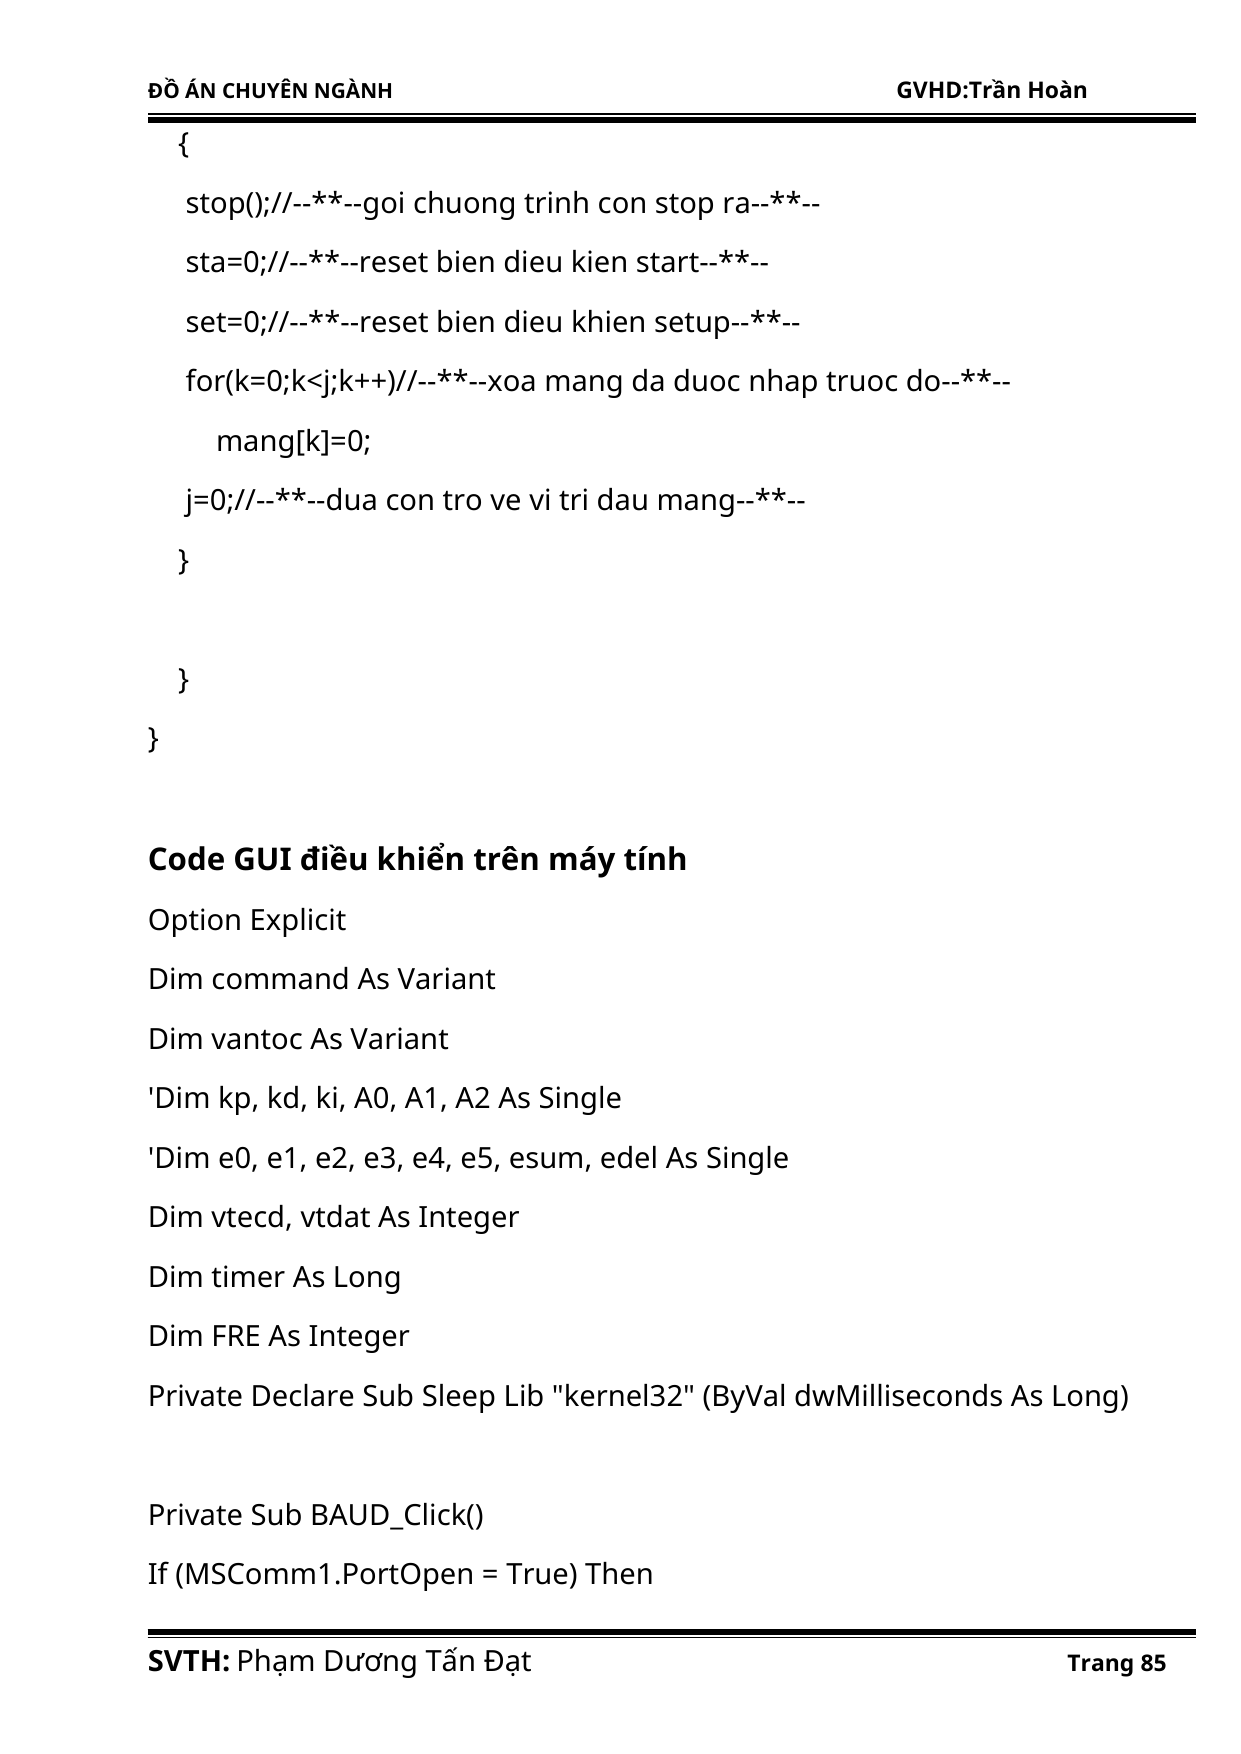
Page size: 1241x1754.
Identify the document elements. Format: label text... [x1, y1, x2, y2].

text sta=0;//--**--reset bien dieu kien start--**-- [148, 242, 1196, 281]
text Option Explicit [148, 899, 1196, 939]
text 'Dim kp, kd, ki, A0, A1, A2 As Single [148, 1078, 1196, 1117]
text j=0;//--**--dua con tro ve vi tri dau mang--**-- [148, 480, 1196, 519]
text Code GUI điều khiển trên máy tính [148, 837, 1196, 879]
text Dim FRE As Integer [148, 1316, 1196, 1355]
text Dim command As Variant [148, 959, 1196, 998]
text If (MSComm1.PortOpen = True) Then [148, 1553, 1196, 1593]
text Dim vantoc As Variant [148, 1018, 1196, 1058]
text Dim vtecd, vtdat As Integer [148, 1197, 1196, 1236]
text set=0;//--**--reset bien dieu khien setup--**-- [148, 301, 1196, 341]
text Dim timer As Long [148, 1256, 1196, 1296]
text { [148, 123, 1196, 162]
text Private Declare Sub Sleep Lib "kernel32" (ByVal dwMilliseconds As Long) [148, 1375, 1196, 1415]
text } [148, 658, 1196, 698]
text for(k=0;k<j;k++)//--**--xoa mang da duoc nhap truoc do--**-- [148, 361, 1196, 400]
text stop();//--**--goi chuong trinh con stop ra--**-- [148, 182, 1196, 222]
text } [148, 539, 1196, 579]
text 'Dim e0, e1, e2, e3, e4, e5, esum, edel As Single [148, 1137, 1196, 1177]
text mang[k]=0; [148, 420, 1196, 460]
text Private Sub BAUD_Click() [148, 1494, 1196, 1534]
text } [148, 718, 1196, 757]
